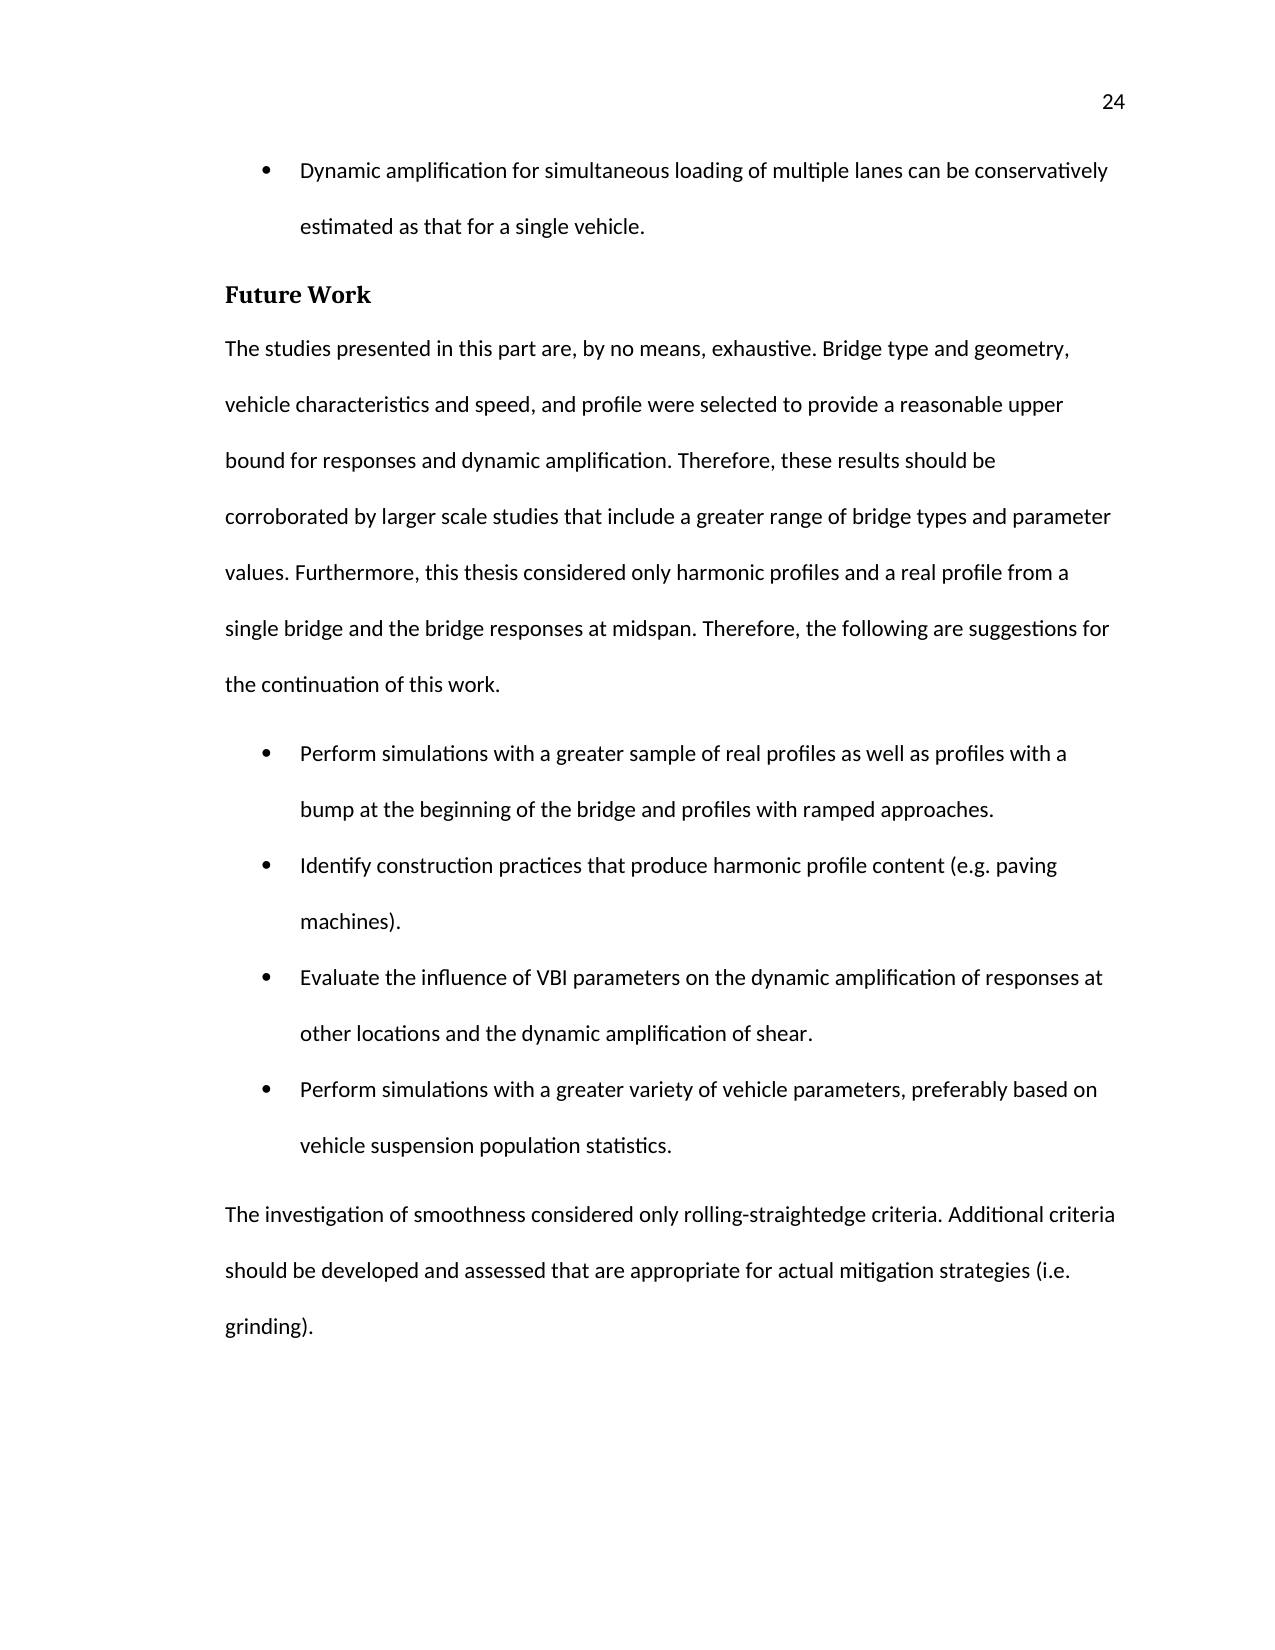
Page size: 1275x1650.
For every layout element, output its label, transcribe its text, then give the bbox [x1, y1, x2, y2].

list Perform simulations with a greater sample of real profiles as well as profiles with a bump at the beginning of the bridge and profiles with ramped approaches. [262, 739, 1125, 823]
list Evaluate the influence of VBI parameters on the dynamic amplification of responses at other locations and the dynamic amplification of shear. [262, 963, 1125, 1047]
subtitle Future Work [225, 281, 1125, 309]
text The investigation of smoothness considered only rolling-straightedge criteria. Additional criteria should be developed and assessed that are appropriate for actual mitigation strategies (i.e. grinding). [225, 1200, 1125, 1340]
list Perform simulations with a greater variety of vehicle parameters, preferably based on vehicle suspension population statistics. [262, 1075, 1125, 1159]
text The studies presented in this part are, by no means, exhaustive. Bridge type and geometry, vehicle characteristics and speed, and profile were selected to provide a reasonable upper bound for responses and dynamic amplification. Therefore, these results should be corroborated by larger scale studies that include a greater range of bridge types and parameter values. Furthermore, this thesis considered only harmonic profiles and a real profile from a single bridge and the bridge responses at midspan. Therefore, the following are suggestions for the continuation of this work. [225, 334, 1125, 699]
list Identify construction practices that produce harmonic profile content (e.g. paving machines). [262, 851, 1125, 935]
list Dynamic amplification for simultaneous loading of multiple lanes can be conservatively estimated as that for a single vehicle. [262, 156, 1125, 240]
